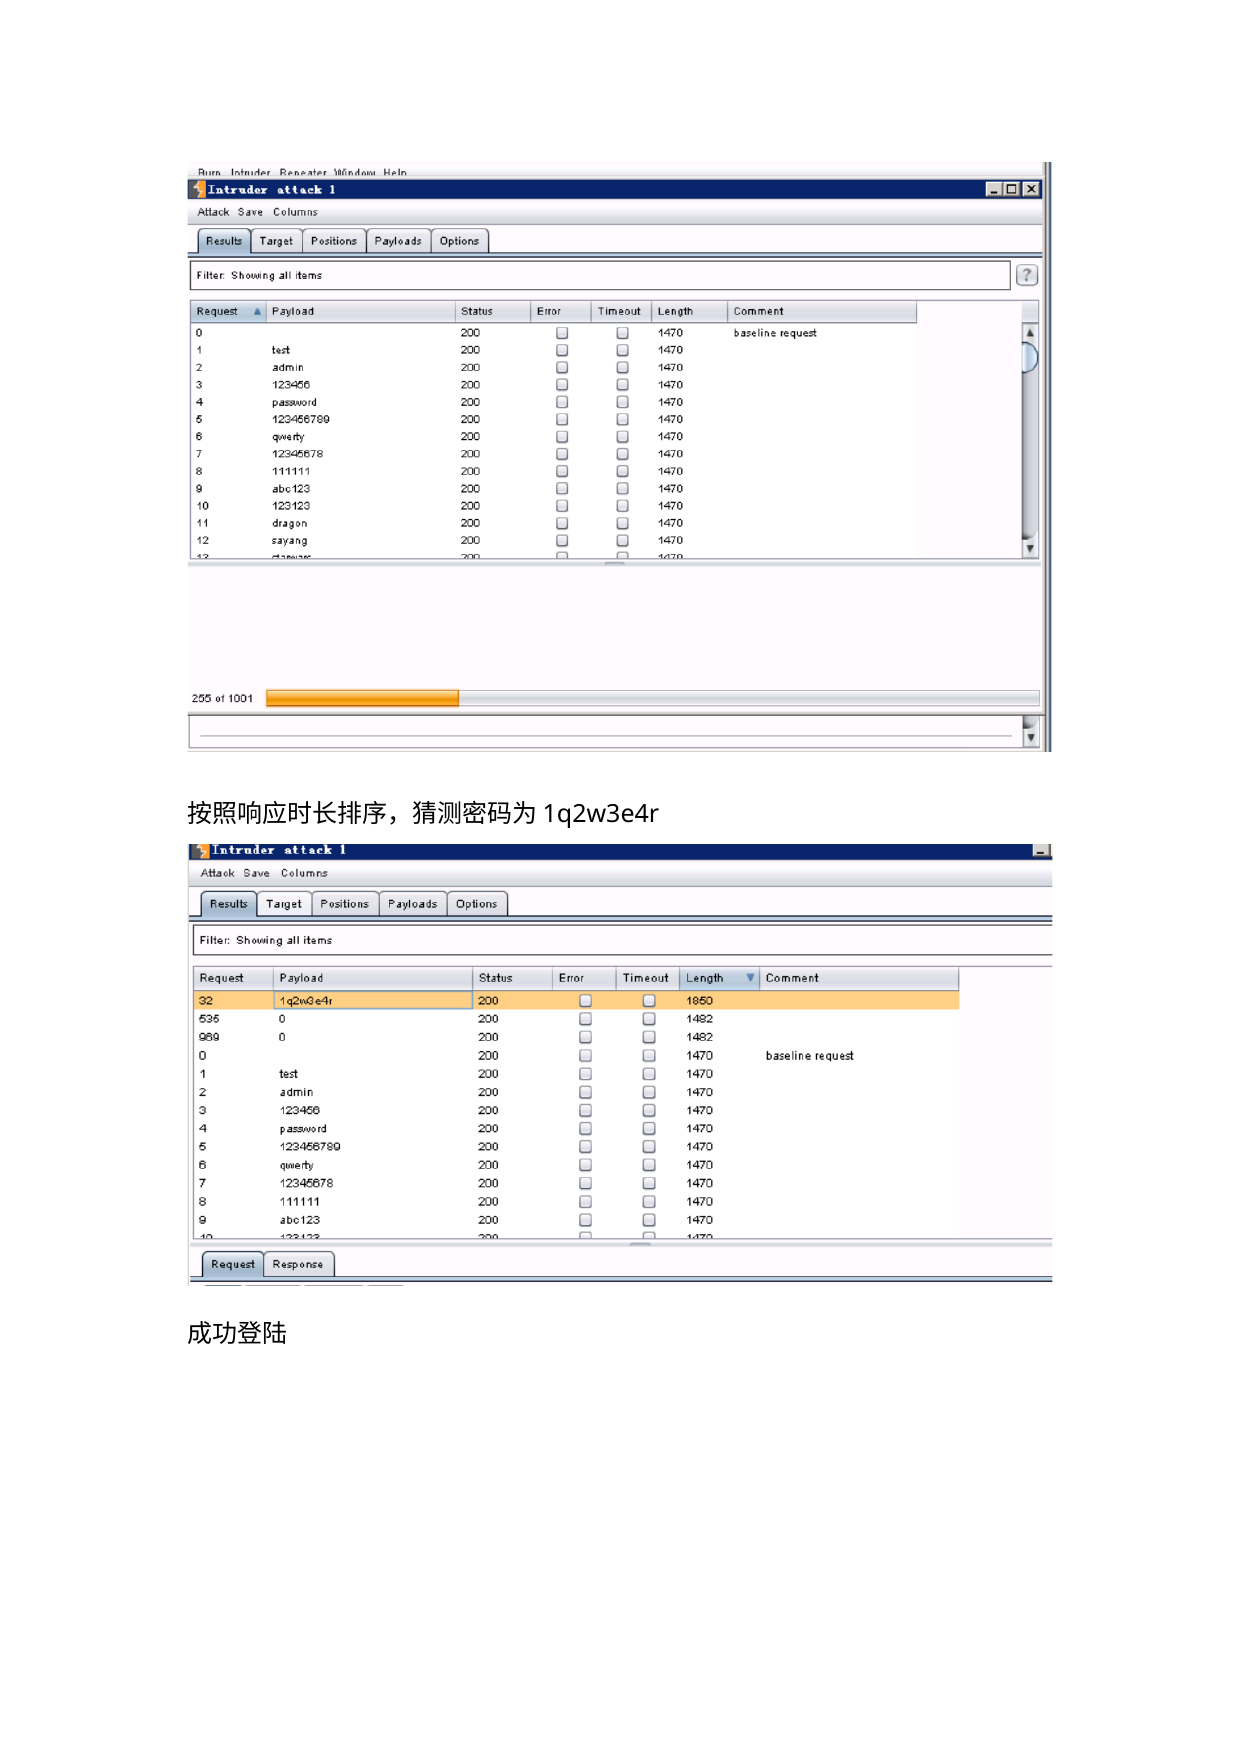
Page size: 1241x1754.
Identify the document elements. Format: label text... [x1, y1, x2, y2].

list 成功登陆 [187, 1299, 1053, 1364]
picture [187, 162, 1052, 752]
picture [187, 844, 1053, 1286]
list 按照响应时长排序，猜测密码为1q2w3e4r [187, 779, 1053, 844]
